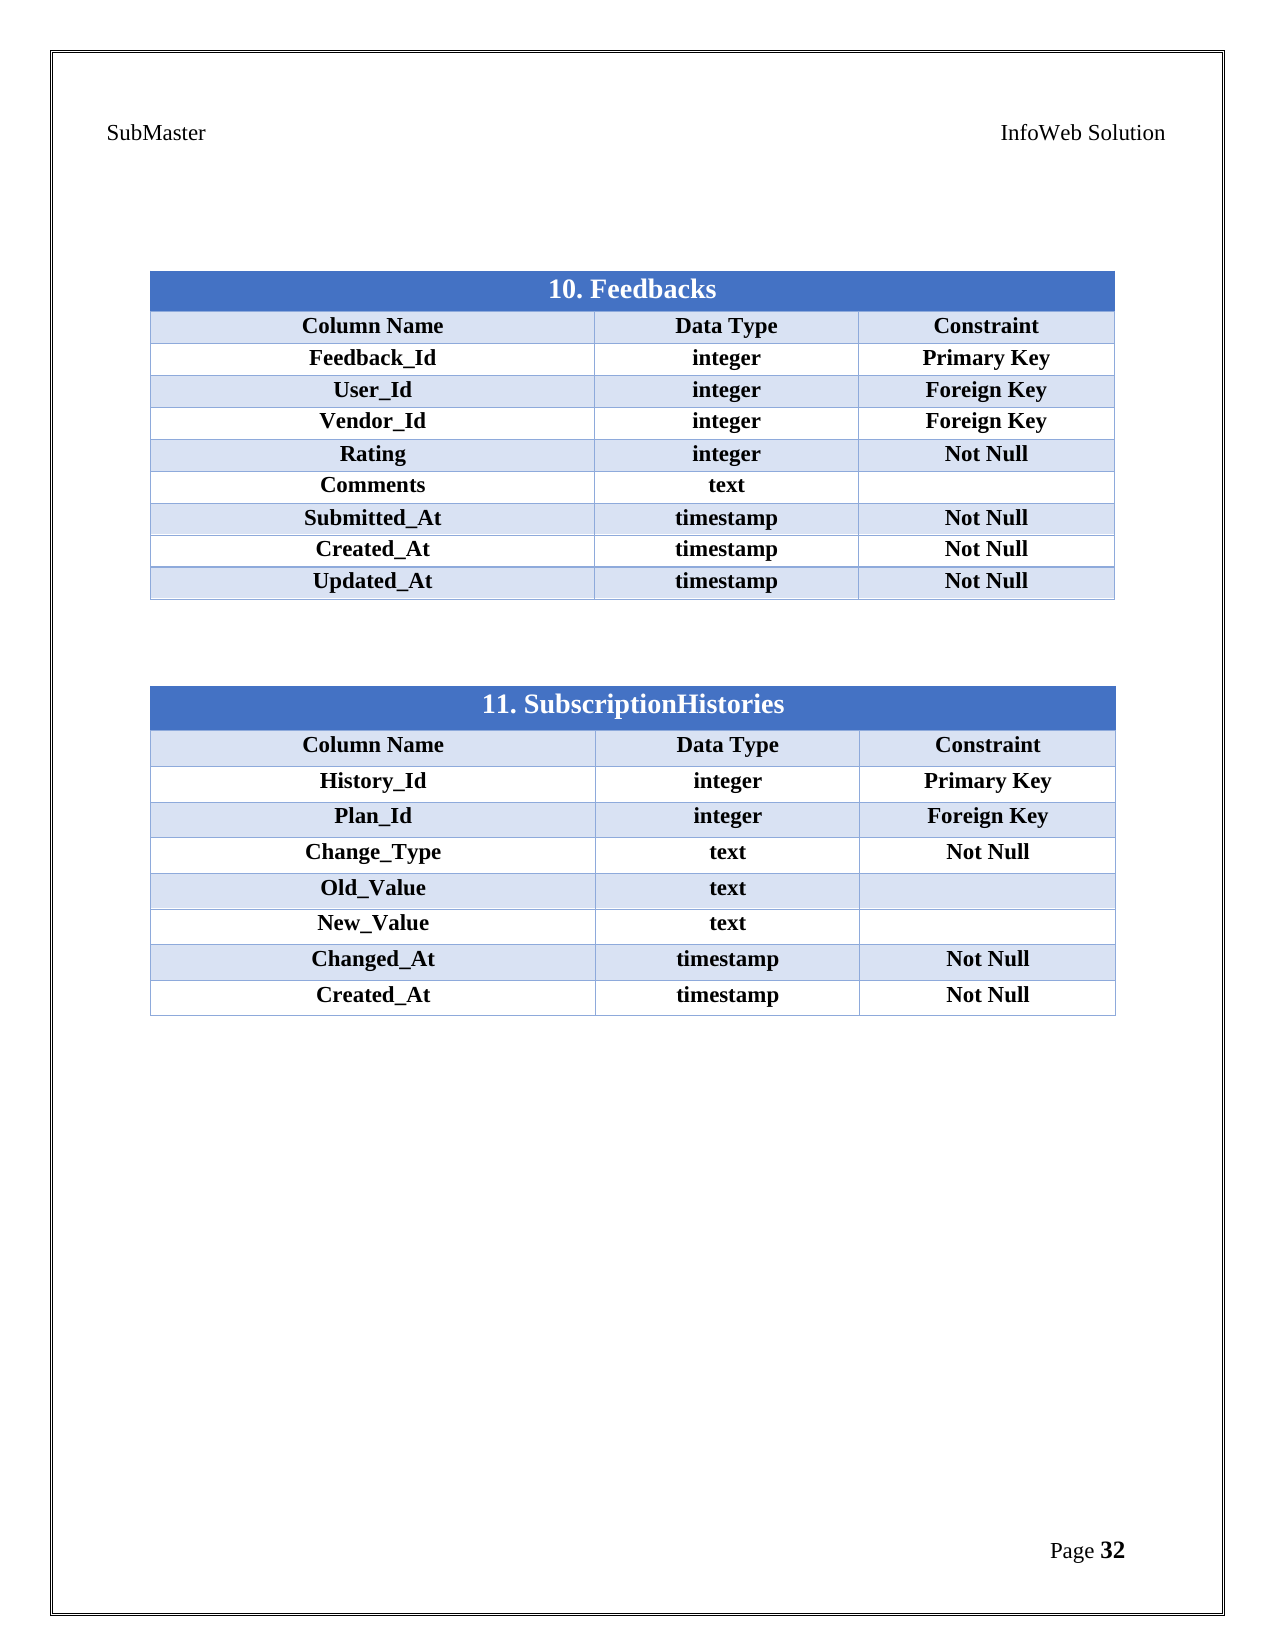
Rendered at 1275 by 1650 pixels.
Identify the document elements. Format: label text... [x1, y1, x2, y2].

table_cell integer [595, 440, 858, 471]
table_cell text [596, 874, 859, 908]
table_cell Changed_At [151, 945, 595, 980]
table_cell timestamp [595, 504, 858, 534]
table_cell Not Null [860, 981, 1115, 1015]
table_cell Data Type [595, 312, 858, 343]
table_cell text [596, 910, 859, 944]
table_cell Plan_Id [151, 803, 595, 837]
table_cell History_Id [151, 767, 595, 802]
table_cell [859, 472, 1114, 502]
table_cell Not Null [859, 504, 1114, 534]
table_cell Change_Type [151, 838, 595, 873]
table_cell Foreign Key [859, 376, 1114, 407]
table_cell Submitted_At [151, 504, 594, 534]
table_cell Rating [151, 440, 594, 471]
table_cell Not Null [860, 838, 1115, 873]
table_cell New_Value [151, 910, 595, 944]
table_cell Feedback_Id [151, 344, 594, 374]
table_cell Column Name [151, 312, 594, 343]
table_header 11. SubscriptionHistories [151, 687, 1115, 730]
table_cell Not Null [859, 440, 1114, 471]
table_cell Updated_At [151, 568, 594, 598]
table_cell timestamp [596, 981, 859, 1015]
table_cell integer [596, 803, 859, 837]
table_cell text [595, 472, 858, 502]
table_cell Comments [151, 472, 594, 502]
table_cell [860, 910, 1115, 944]
table_cell Column Name [151, 731, 595, 766]
table_cell [860, 874, 1115, 908]
table_cell Constraint [860, 731, 1115, 766]
table_cell Vendor_Id [151, 408, 594, 438]
table_cell Old_Value [151, 874, 595, 908]
table_cell Primary Key [860, 767, 1115, 802]
table_cell Constraint [859, 312, 1114, 343]
table_cell integer [596, 767, 859, 802]
table_header 10. Feedbacks [151, 272, 1114, 311]
table_cell timestamp [595, 568, 858, 598]
table_cell Primary Key [859, 344, 1114, 374]
table_cell timestamp [595, 536, 858, 566]
table_cell Foreign Key [859, 408, 1114, 438]
table_cell integer [595, 408, 858, 438]
table_cell text [596, 838, 859, 873]
table_cell Created_At [151, 536, 594, 566]
table_cell Foreign Key [860, 803, 1115, 837]
table_cell Created_At [151, 981, 595, 1015]
table_cell integer [595, 344, 858, 374]
table_cell Not Null [859, 536, 1114, 566]
table_cell Not Null [859, 568, 1114, 598]
table_cell timestamp [596, 945, 859, 980]
table_cell User_Id [151, 376, 594, 407]
table_cell Not Null [860, 945, 1115, 980]
table_cell Data Type [596, 731, 859, 766]
table_cell integer [595, 376, 858, 407]
